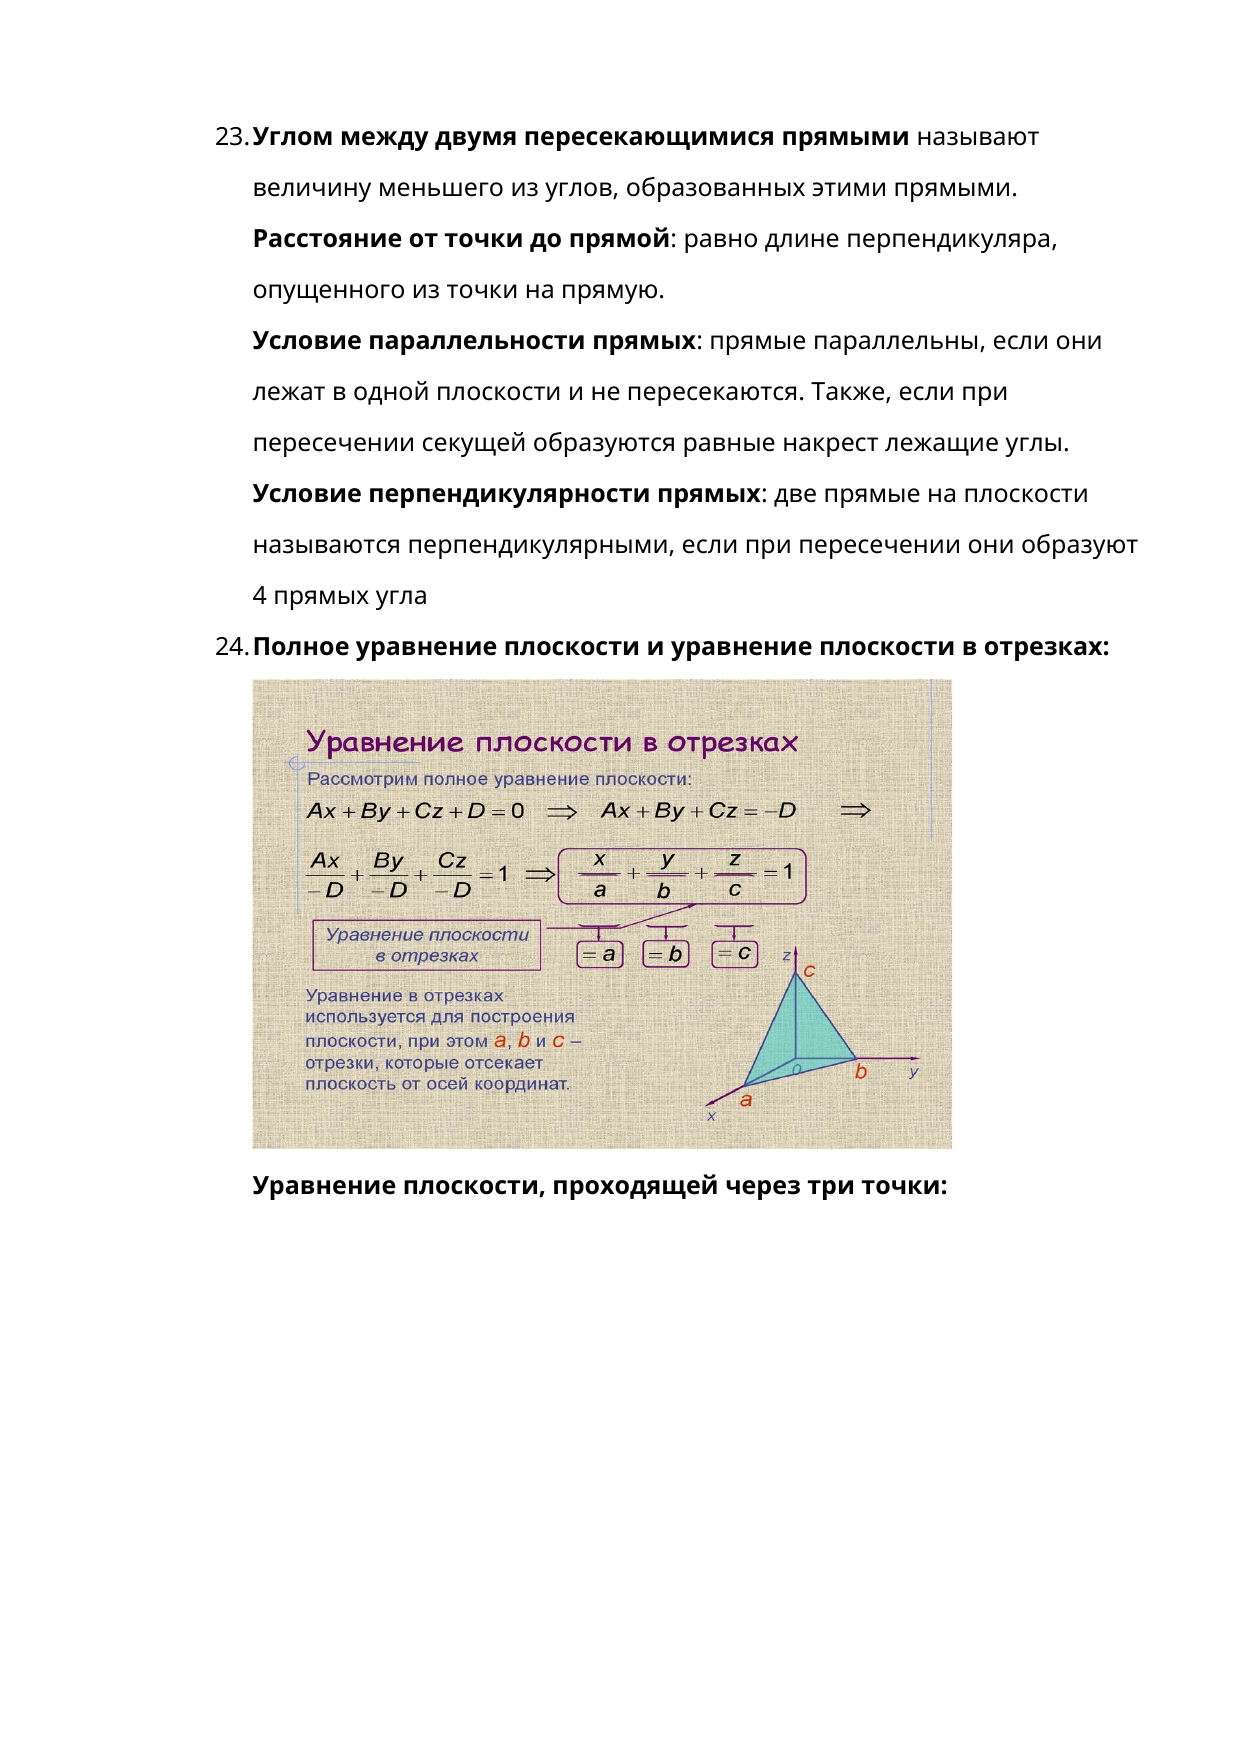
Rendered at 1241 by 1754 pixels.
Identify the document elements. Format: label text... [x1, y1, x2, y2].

list Углом между двумя пересекающимися прямыми называют величину меньшего из углов, образованных этими прямыми. [215, 118, 1152, 203]
picture [252, 679, 953, 1149]
list Условие параллельности прямых: прямые параллельны, если они лежат в одной плоскости и не пересекаются. Также, если при пересечении секущей образуются равные накрест лежащие углы. [252, 322, 1152, 458]
list Расстояние от точки до прямой: равно длине перпендикуляра, опущенного из точки на прямую. [252, 220, 1152, 305]
list Условие перпендикулярности прямых: две прямые на плоскости называются перпендикулярными, если при пересечении они образуют 4 прямых угла [252, 475, 1152, 612]
list Полное уравнение плоскости и уравнение плоскости в отрезках: [215, 628, 1152, 663]
list Уравнение плоскости, проходящей через три точки: [252, 1168, 1152, 1202]
